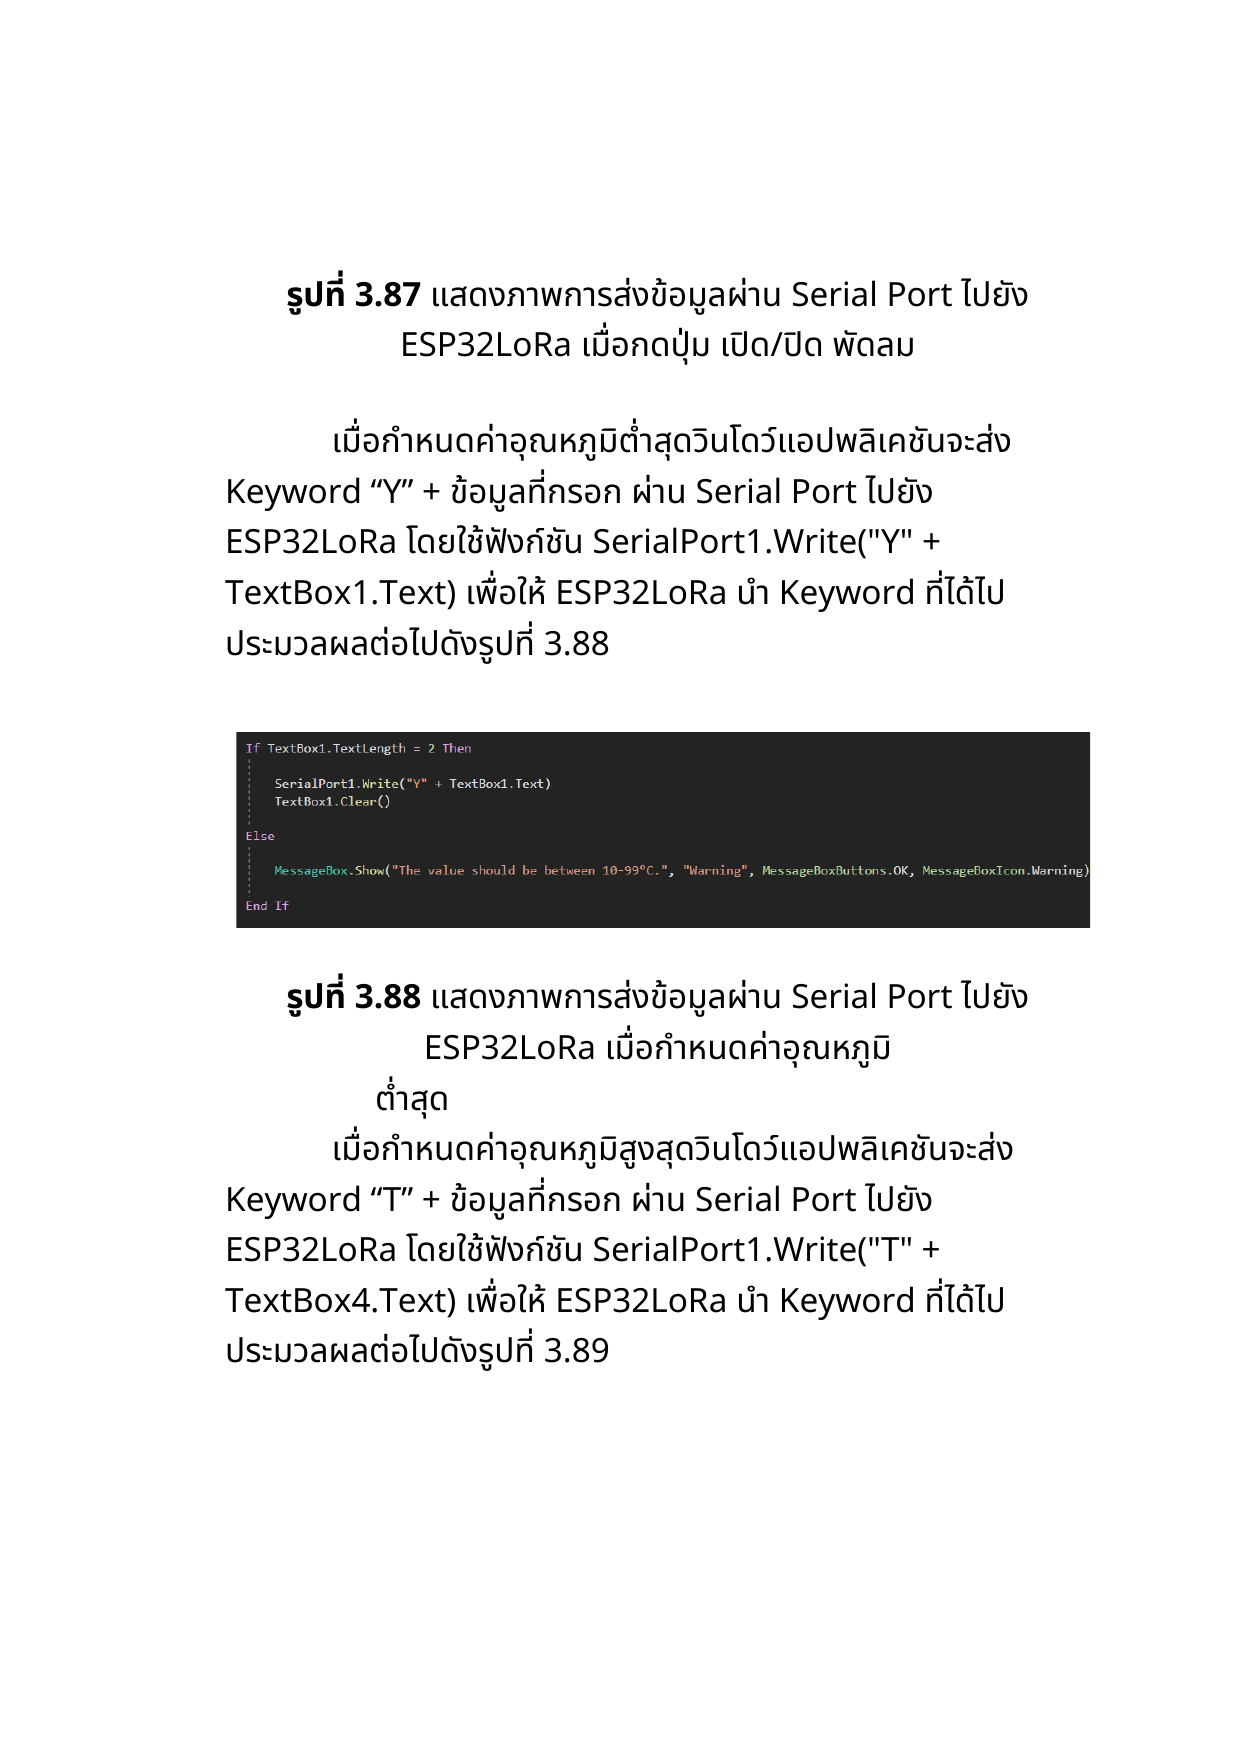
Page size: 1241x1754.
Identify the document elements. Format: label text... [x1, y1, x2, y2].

table_header รูปที่ 3.88 แสดงภาพการส่งข้อมูลผ่าน Serial Port ไปยัง ESP32LoRa เมื่อกำหนดค่าอุณหภูมิ ต่ำสุด [225, 732, 1090, 1125]
picture [236, 732, 1091, 928]
list เมื่อกำหนดค่าอุณหภูมิต่ำสุดวินโดว์แอปพลิเคชันจะส่ง Keyword “Y” + ข้อมูลที่กรอก ผ่าน Serial Port ไปยัง ESP32LoRa โดยใช้ฟังก์ชัน SerialPort1.Write("Y" + TextBox1.Text) เพื่อให้ ESP32LoRa นำ Keyword ที่ได้ไปประมวลผลต่อไปดังรูปที่ 3.88 [225, 417, 1090, 670]
table_header รูปที่ 3.87 แสดงภาพการส่งข้อมูลผ่าน Serial Port ไปยัง ESP32LoRa เมื่อกดปุ่ม เปิด/ปิด พัดลม [225, 225, 1090, 372]
list เมื่อกำหนดค่าอุณหภูมิสูงสุดวินโดว์แอปพลิเคชันจะส่ง Keyword “T” + ข้อมูลที่กรอก ผ่าน Serial Port ไปยัง ESP32LoRa โดยใช้ฟังก์ชัน SerialPort1.Write("T" + TextBox4.Text) เพื่อให้ ESP32LoRa นำ Keyword ที่ได้ไปประมวลผลต่อไปดังรูปที่ 3.89 [225, 1125, 1090, 1378]
